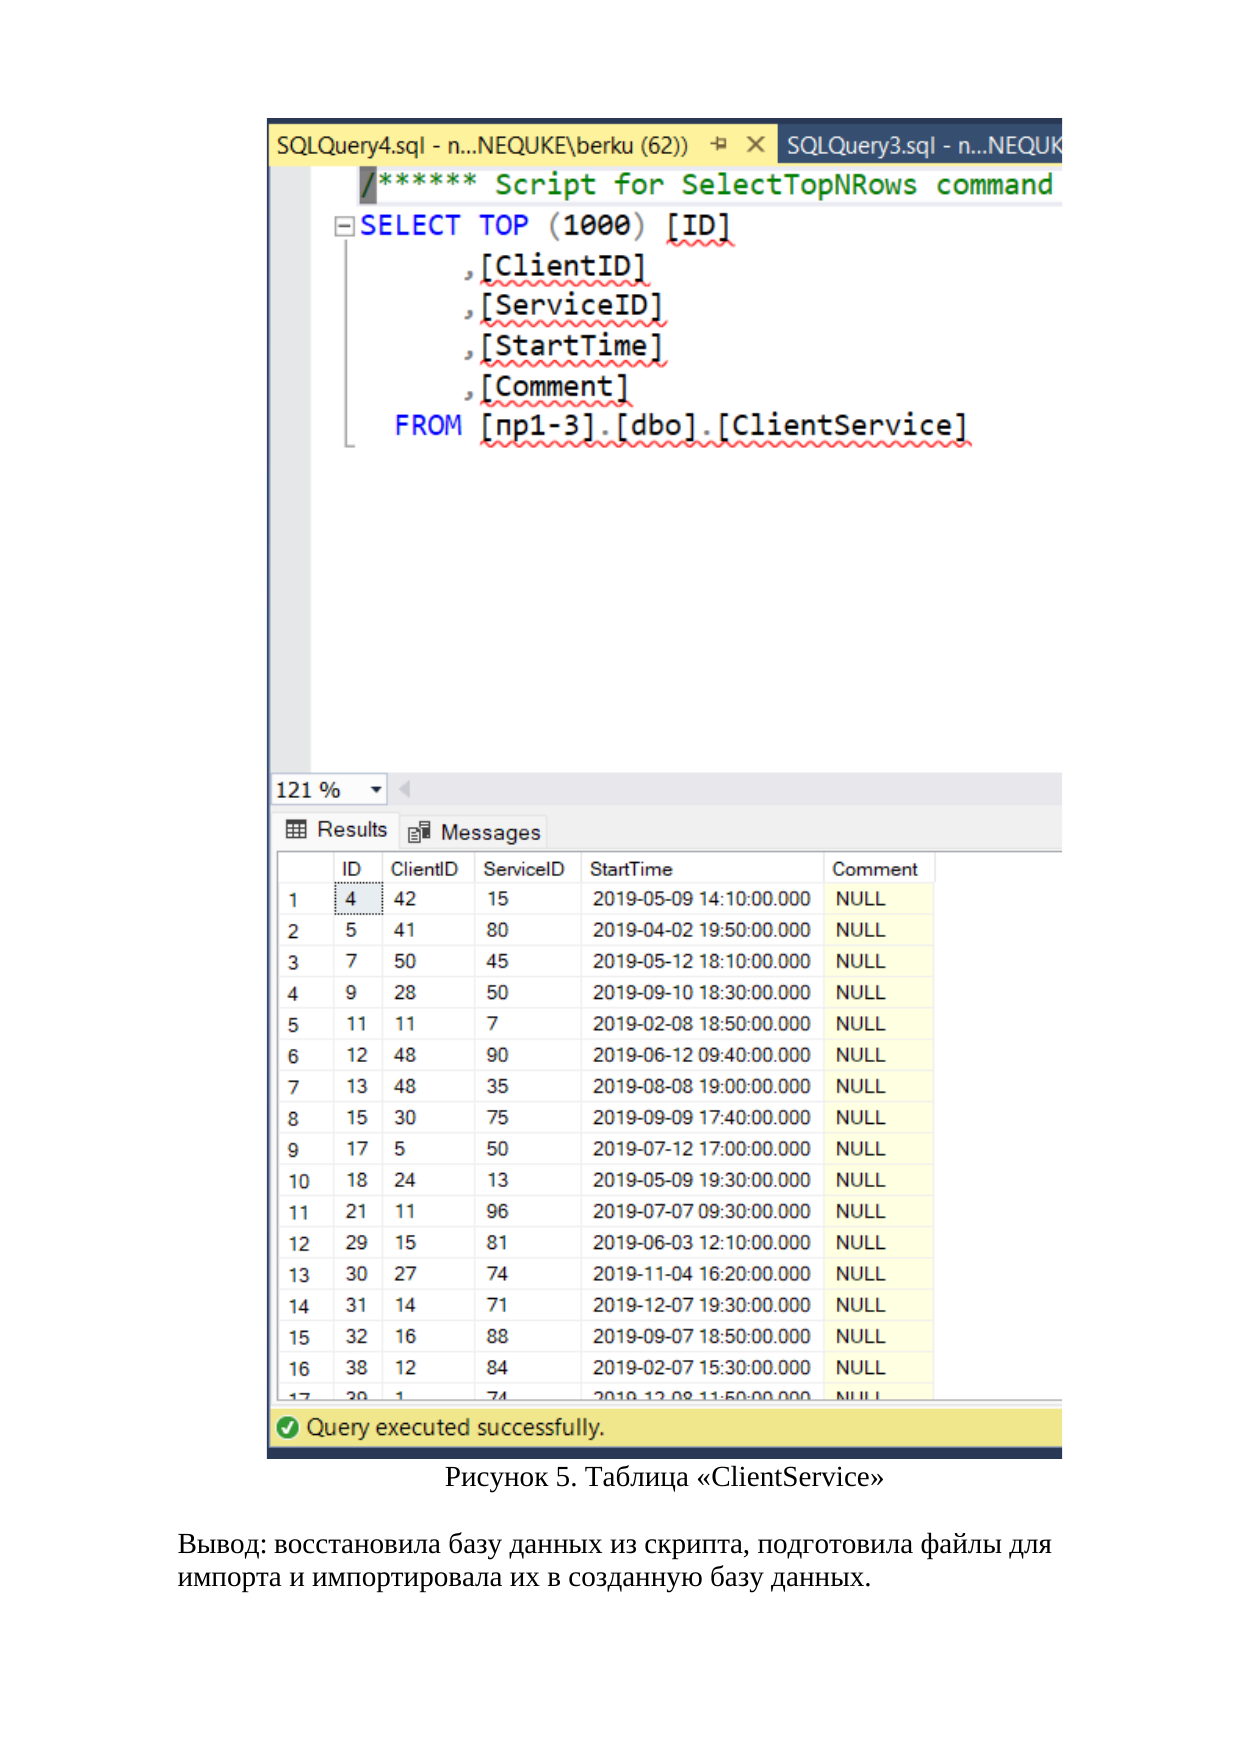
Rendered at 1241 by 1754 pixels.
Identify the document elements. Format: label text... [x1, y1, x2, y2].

picture [266, 118, 1063, 1459]
text Вывод: восстановила базу данных из скрипта, подготовила файлы для импорта и импортировала их в созданную базу данных. [177, 1526, 1152, 1593]
text Рисунок 5. Таблица «ClientService» [177, 1459, 1152, 1492]
